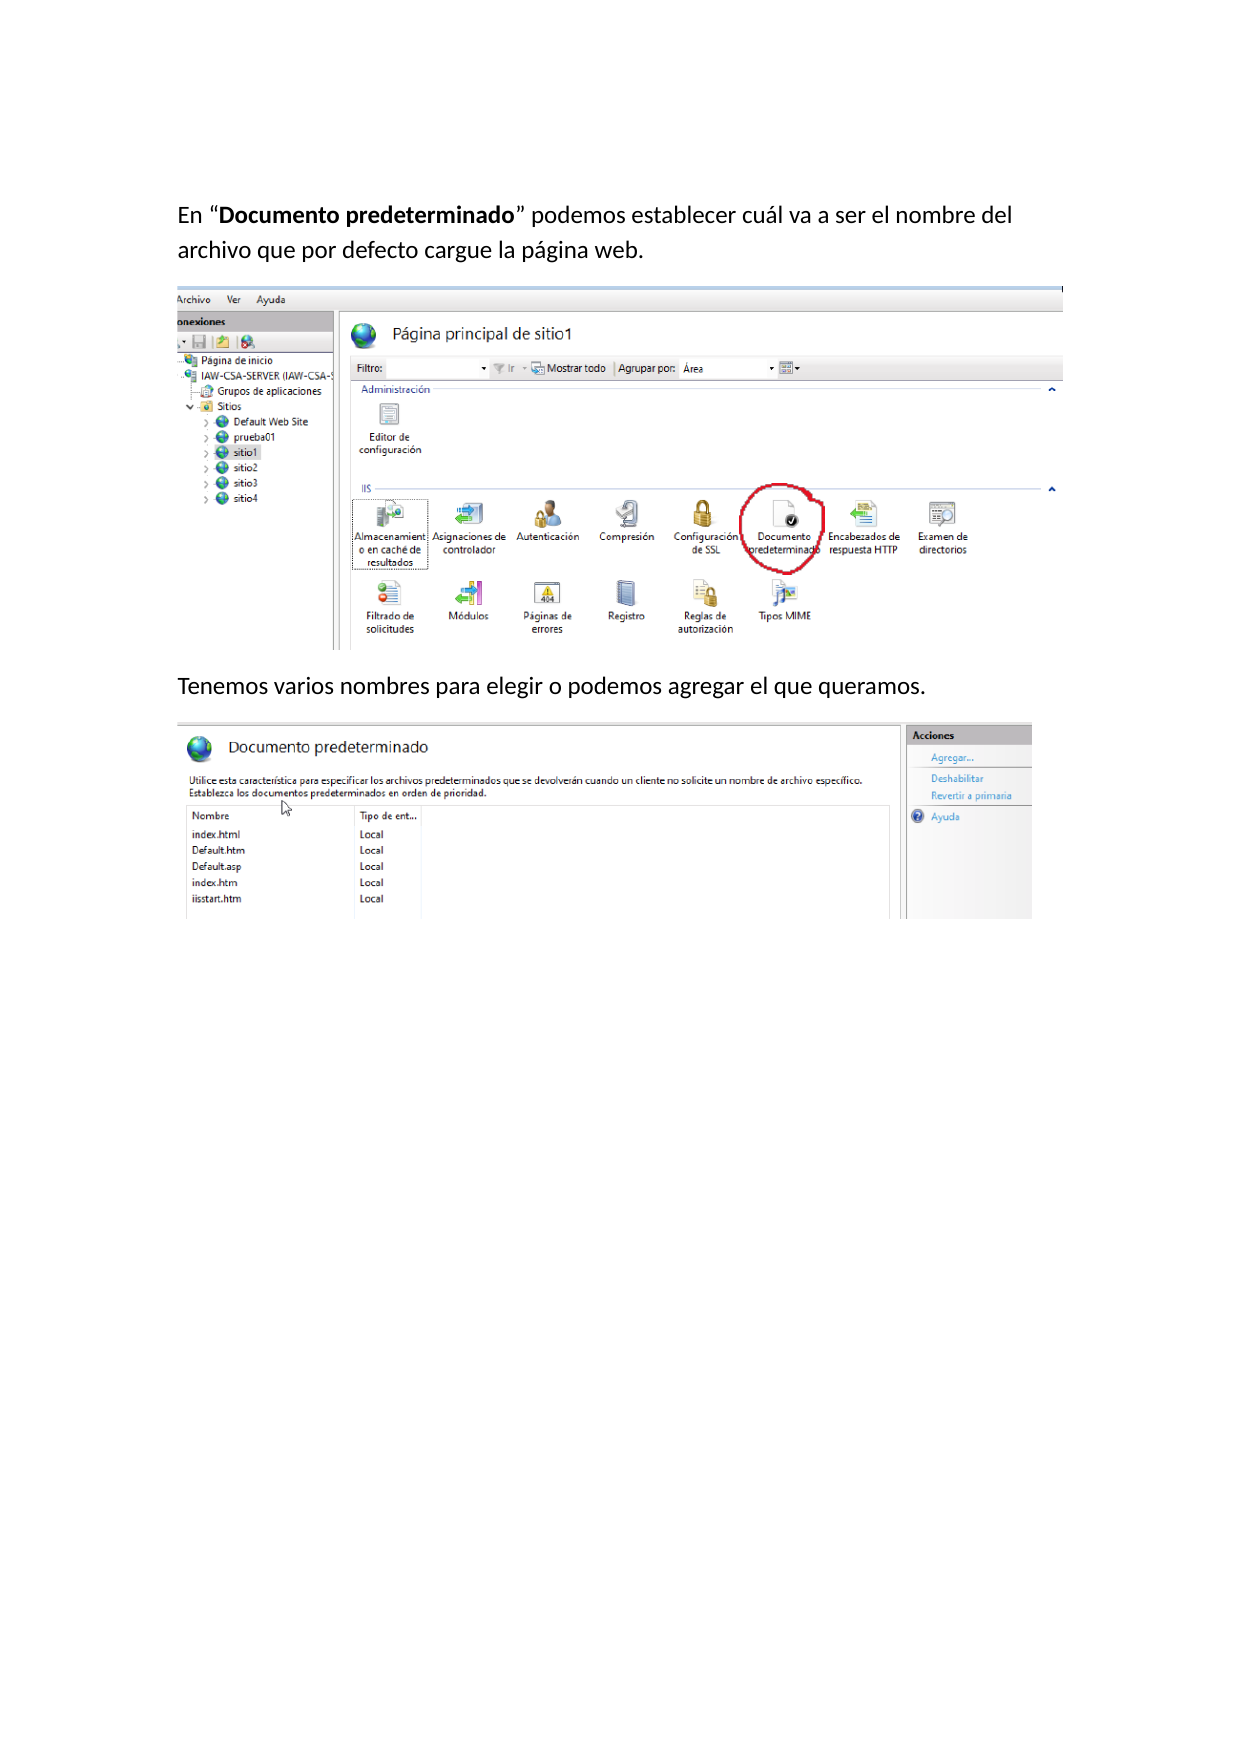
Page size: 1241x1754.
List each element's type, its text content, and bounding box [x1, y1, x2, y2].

picture [177, 286, 1063, 650]
picture [177, 722, 1032, 919]
text Tenemos varios nombres para elegir o podemos agregar el que queramos. [177, 670, 1063, 701]
text En “Documento predeterminado” podemos establecer cuál va a ser el nombre del archivo que por defecto cargue la página web. [177, 199, 1063, 265]
